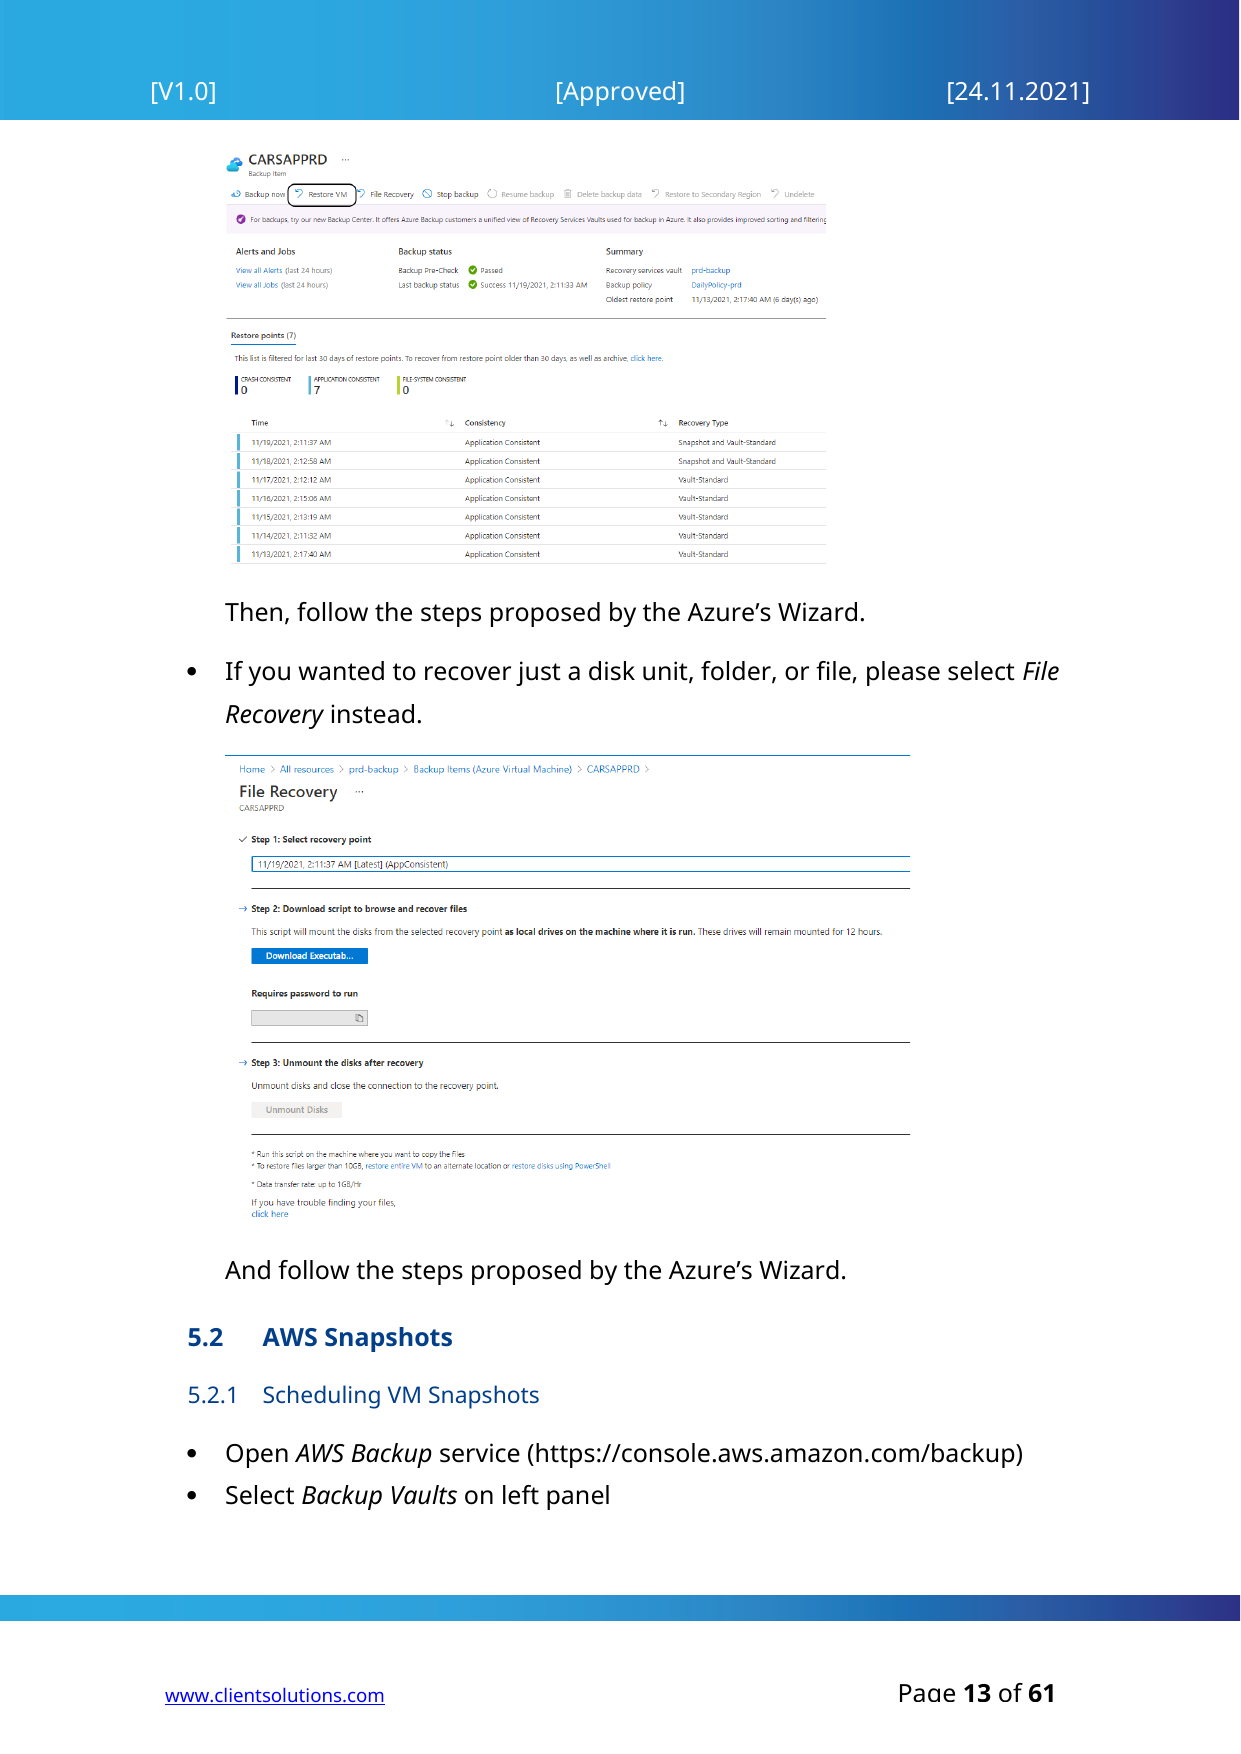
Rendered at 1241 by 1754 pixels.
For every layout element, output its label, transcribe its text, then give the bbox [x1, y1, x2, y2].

picture [0, 1595, 1241, 1621]
picture [225, 755, 911, 1228]
picture [0, 0, 1240, 120]
subtitle AWS Snapshots [187, 1320, 1090, 1354]
text Then, follow the steps proposed by the Azure’s Wizard. [225, 595, 1090, 629]
list If you wanted to recover just a disk unit, folder, or file, please select File Recovery instead. [187, 654, 1090, 731]
list Select Backup Vaults on left panel [187, 1478, 1090, 1512]
subtitle Scheduling VM Snapshots [187, 1379, 1090, 1410]
list Open AWS Backup service (https://console.aws.amazon.com/backup) [187, 1435, 1090, 1469]
text And follow the steps proposed by the Azure’s Wizard. [225, 1253, 1090, 1287]
picture [225, 150, 827, 570]
